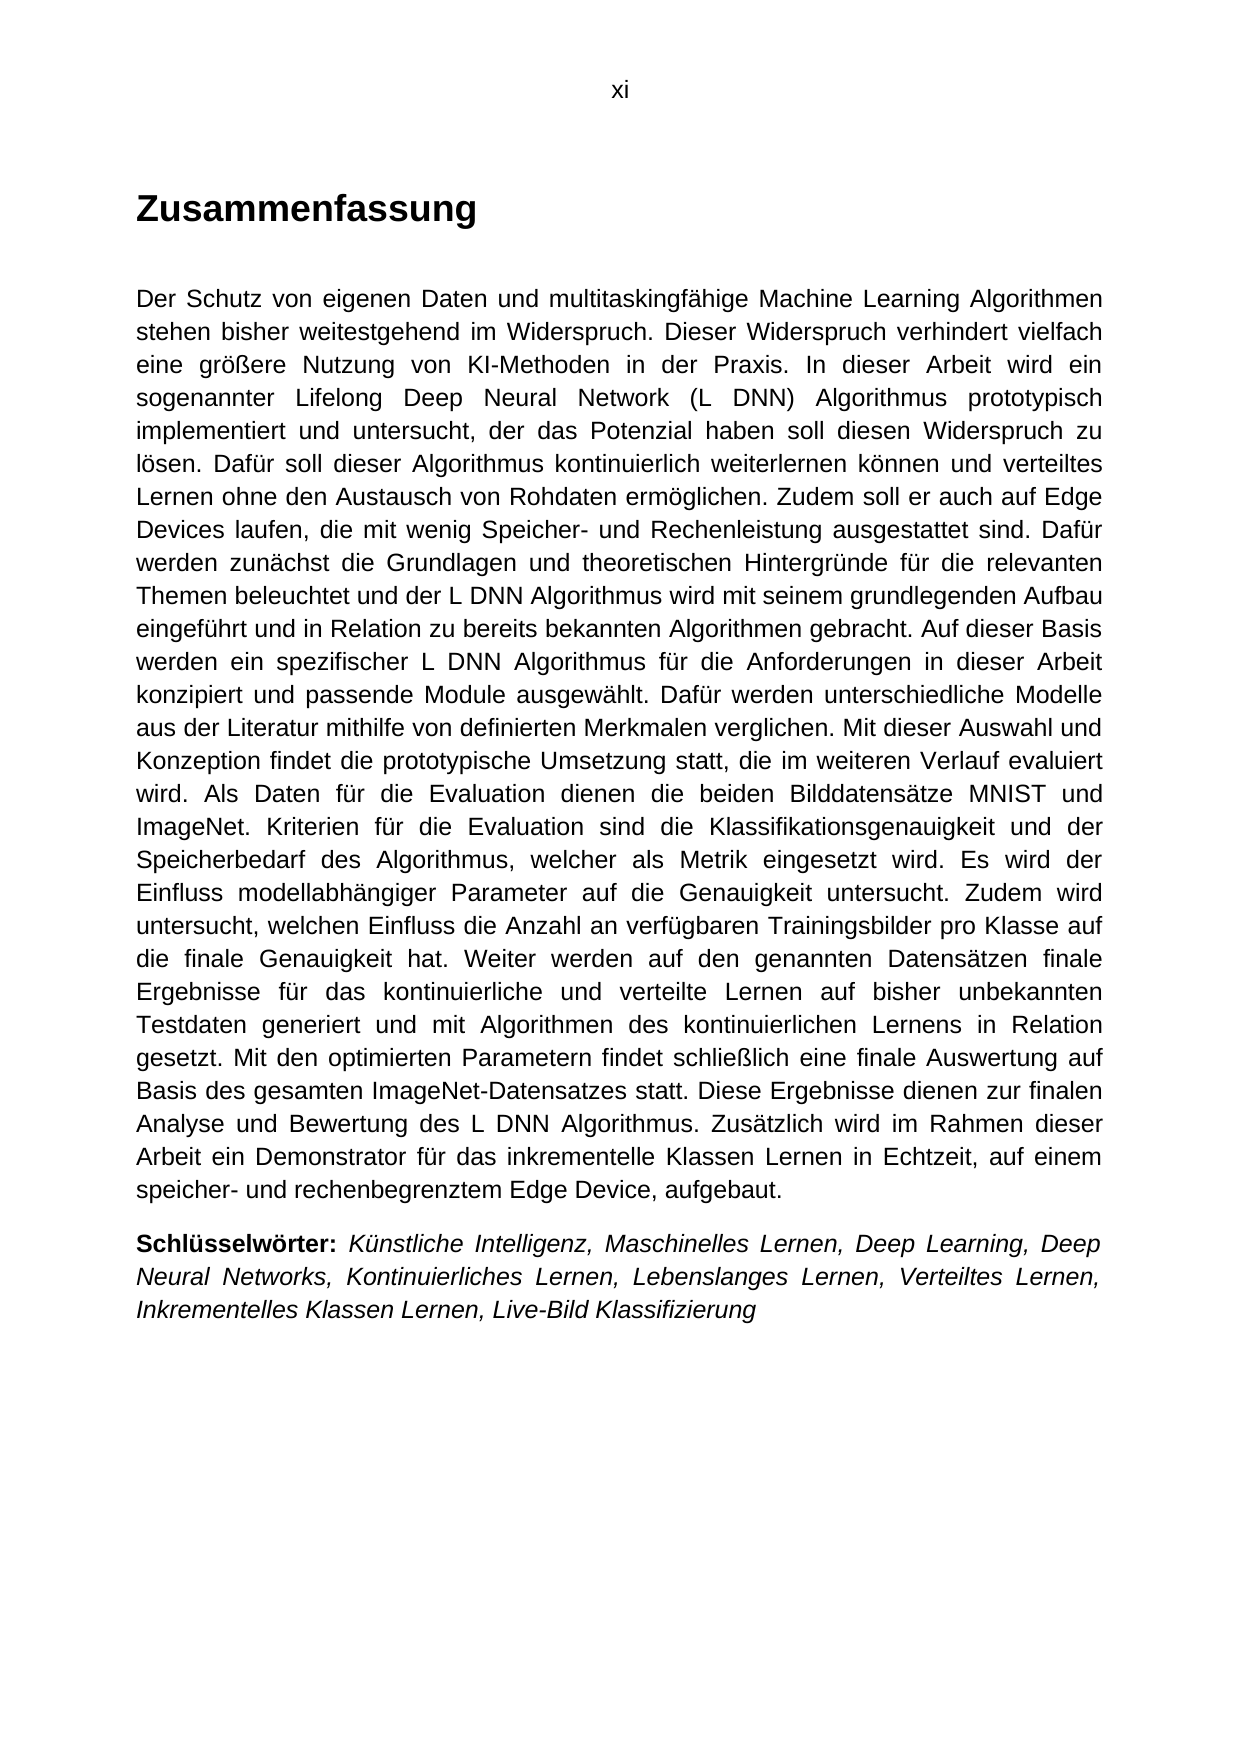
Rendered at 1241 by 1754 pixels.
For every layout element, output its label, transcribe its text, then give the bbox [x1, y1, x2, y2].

text Der Schutz von eigenen Daten und multitaskingfähige Machine Learning Algorithmen stehen bisher weitestgehend im Widerspruch. Dieser Widerspruch verhindert vielfach eine größere Nutzung von KI-Methoden in der Praxis. In dieser Arbeit wird ein sogenannter Lifelong Deep Neural Network (L DNN) Algorithmus prototypisch implementiert und untersucht, der das Potenzial haben soll diesen Widerspruch zu lösen. Dafür soll dieser Algorithmus kontinuierlich weiterlernen können und verteiltes Lernen ohne den Austausch von Rohdaten ermöglichen. Zudem soll er auch auf Edge Devices laufen, die mit wenig Speicher- und Rechenleistung ausgestattet sind. Dafür werden zunächst die Grundlagen und theoretischen Hintergründe für die relevanten Themen beleuchtet und der L DNN Algorithmus wird mit seinem grundlegenden Aufbau eingeführt und in Relation zu bereits bekannten Algorithmen gebracht. Auf dieser Basis werden ein spezifischer L DNN Algorithmus für die Anforderungen in dieser Arbeit konzipiert und passende Module ausgewählt. Dafür werden unterschiedliche Modelle aus der Literatur mithilfe von definierten Merkmalen verglichen. Mit dieser Auswahl und Konzeption findet die prototypische Umsetzung statt, die im weiteren Verlauf evaluiert wird. Als Daten für die Evaluation dienen die beiden Bilddatensätze MNIST und ImageNet. Kriterien für die Evaluation sind die Klassifikationsgenauigkeit und der Speicherbedarf des Algorithmus, welcher als Metrik eingesetzt wird. Es wird der Einfluss modellabhängiger Parameter auf die Genauigkeit untersucht. Zudem wird untersucht, welchen Einfluss die Anzahl an verfügbaren Trainingsbilder pro Klasse auf die finale Genauigkeit hat. Weiter werden auf den genannten Datensätzen finale Ergebnisse für das kontinuierliche und verteilte Lernen auf bisher unbekannten Testdaten generiert und mit Algorithmen des kontinuierlichen Lernens in Relation gesetzt. Mit den optimierten Parametern findet schließlich eine finale Auswertung auf Basis des gesamten ImageNet-Datensatzes statt. Diese Ergebnisse dienen zur finalen Analyse und Bewertung des L DNN Algorithmus. Zusätzlich wird im Rahmen dieser Arbeit ein Demonstrator für das inkrementelle Klassen Lernen in Echtzeit, auf einem speicher- und rechenbegrenztem Edge Device, aufgebaut. [136, 283, 1104, 1204]
subtitle Zusammenfassung [136, 186, 1104, 229]
text Schlüsselwörter: Künstliche Intelligenz, Maschinelles Lernen, Deep Learning, Deep Neural Networks, Kontinuierliches Lernen, Lebenslanges Lernen, Verteiltes Lernen, Inkrementelles Klassen Lernen, Live-Bild Klassifizierung [136, 1229, 1104, 1324]
